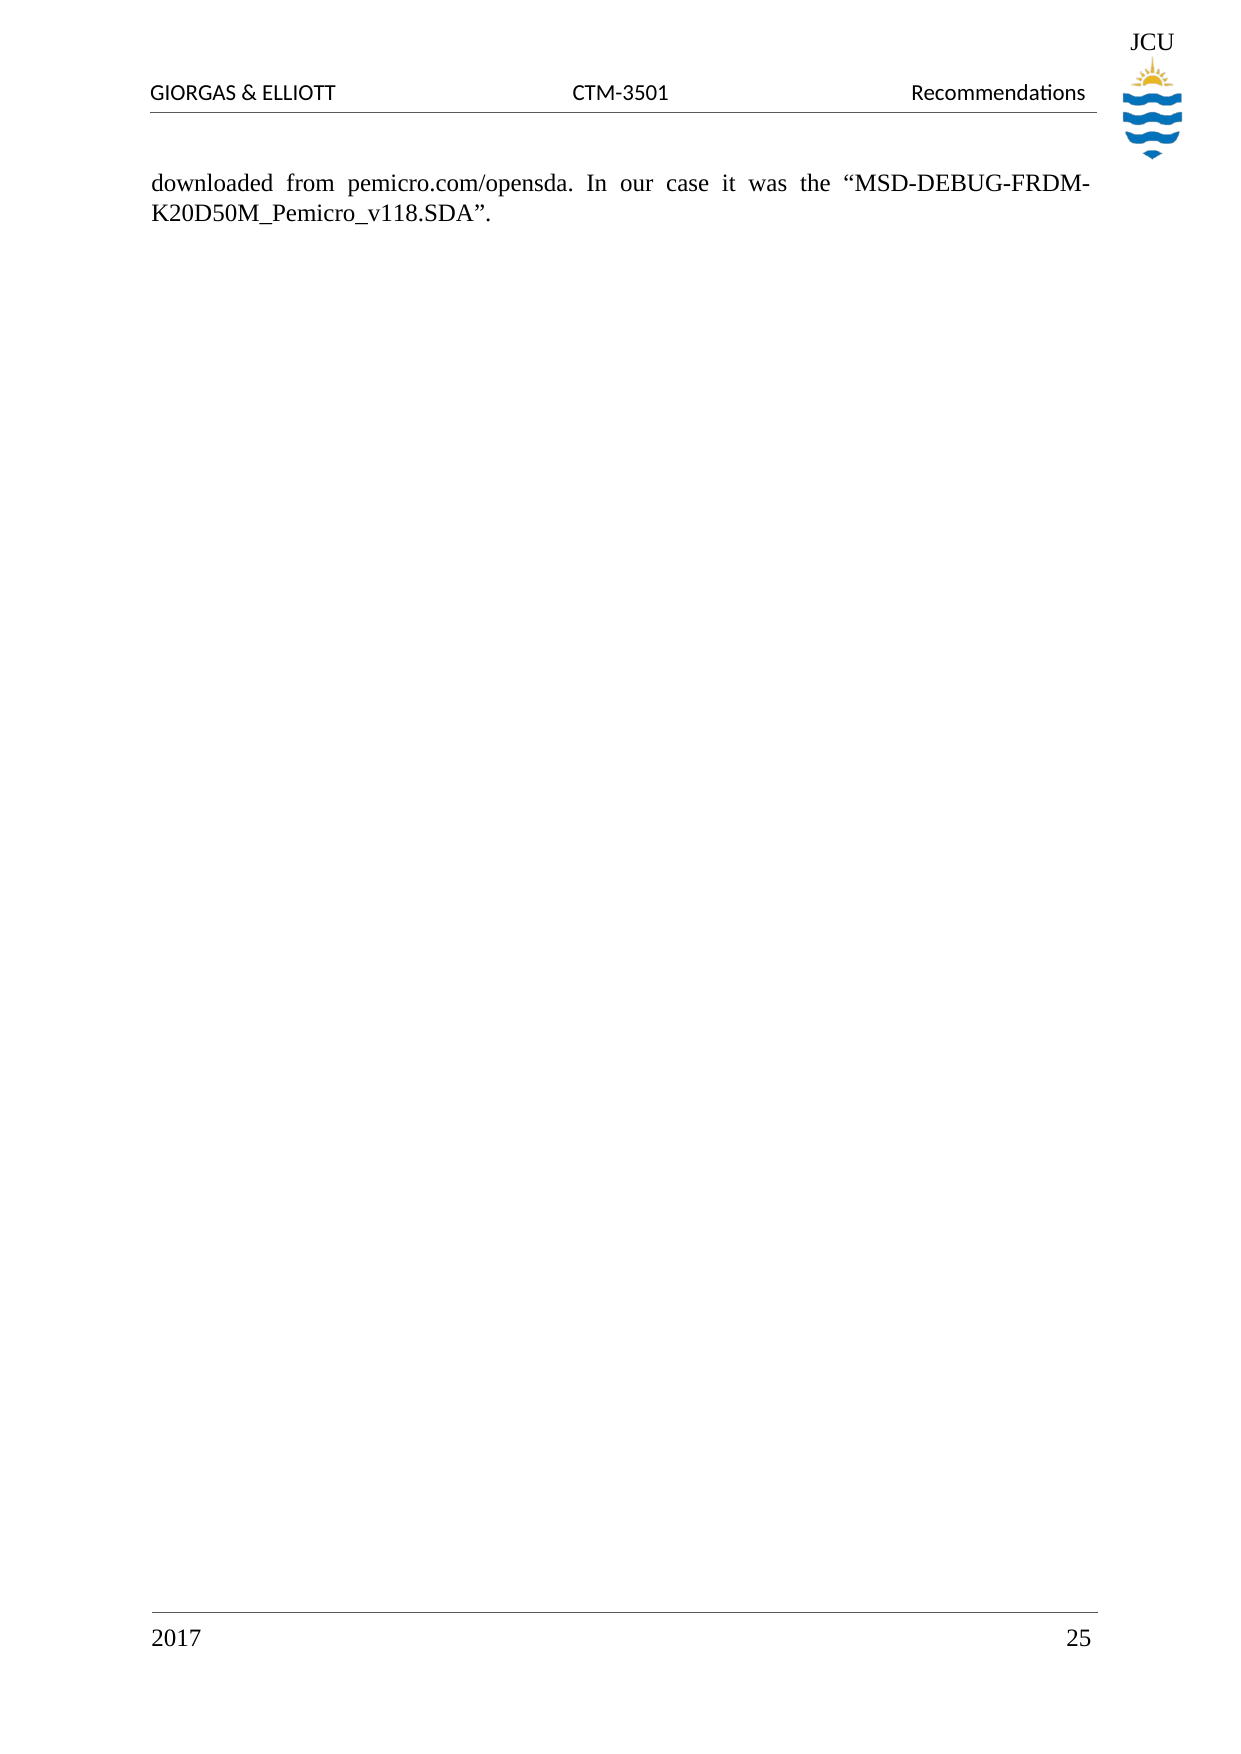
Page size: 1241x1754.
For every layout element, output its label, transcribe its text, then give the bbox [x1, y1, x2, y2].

picture [1118, 53, 1188, 165]
